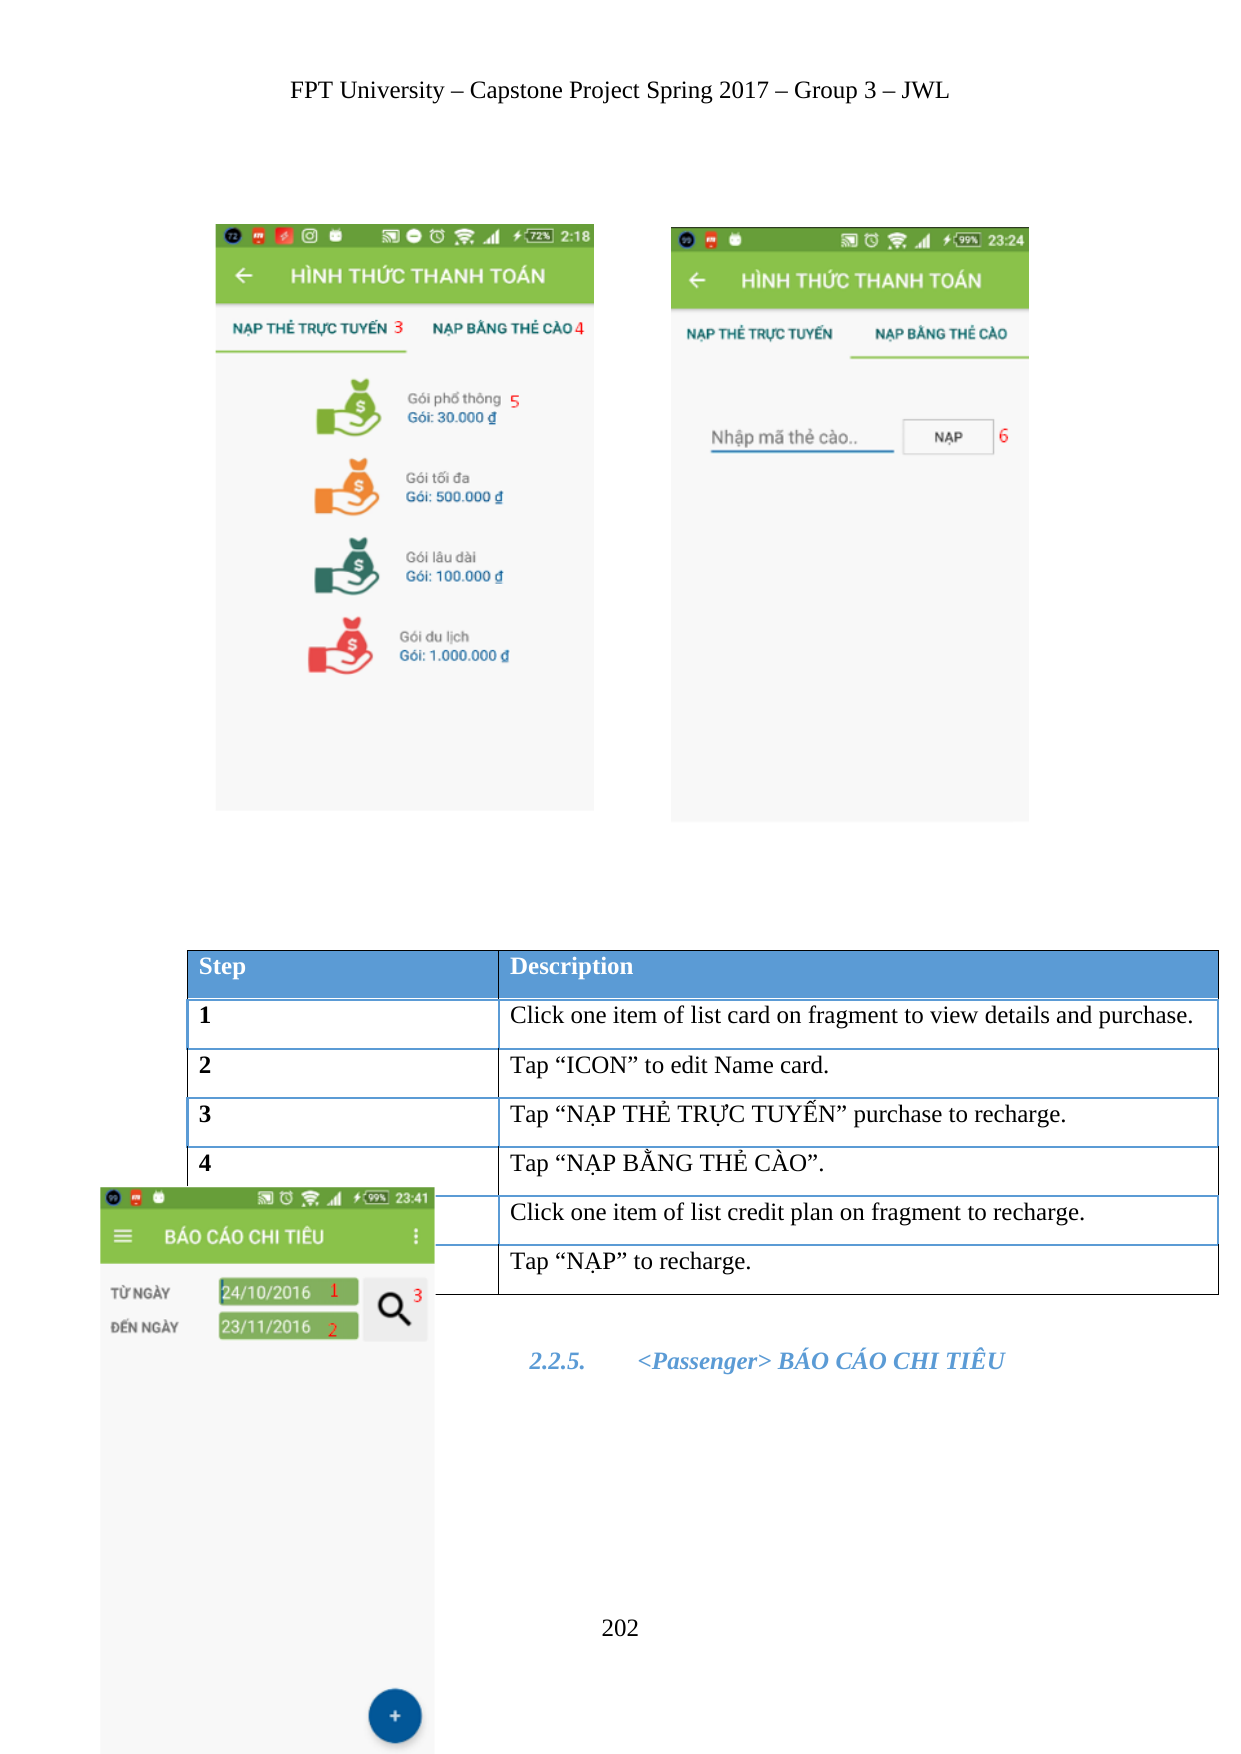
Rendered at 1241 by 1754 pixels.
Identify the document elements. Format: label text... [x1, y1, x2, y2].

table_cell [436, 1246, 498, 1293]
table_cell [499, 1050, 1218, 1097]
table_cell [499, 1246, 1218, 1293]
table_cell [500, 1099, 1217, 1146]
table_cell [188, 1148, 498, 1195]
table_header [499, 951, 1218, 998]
picture [215, 224, 594, 818]
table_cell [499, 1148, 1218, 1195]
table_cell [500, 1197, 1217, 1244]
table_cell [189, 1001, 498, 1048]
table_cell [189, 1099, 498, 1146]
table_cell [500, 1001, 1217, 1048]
subtitle <Passenger> BÁO CÁO CHI TIÊU [436, 1346, 1053, 1374]
picture [671, 227, 1029, 823]
picture [100, 1186, 436, 1754]
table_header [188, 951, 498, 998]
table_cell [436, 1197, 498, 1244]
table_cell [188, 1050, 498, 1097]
